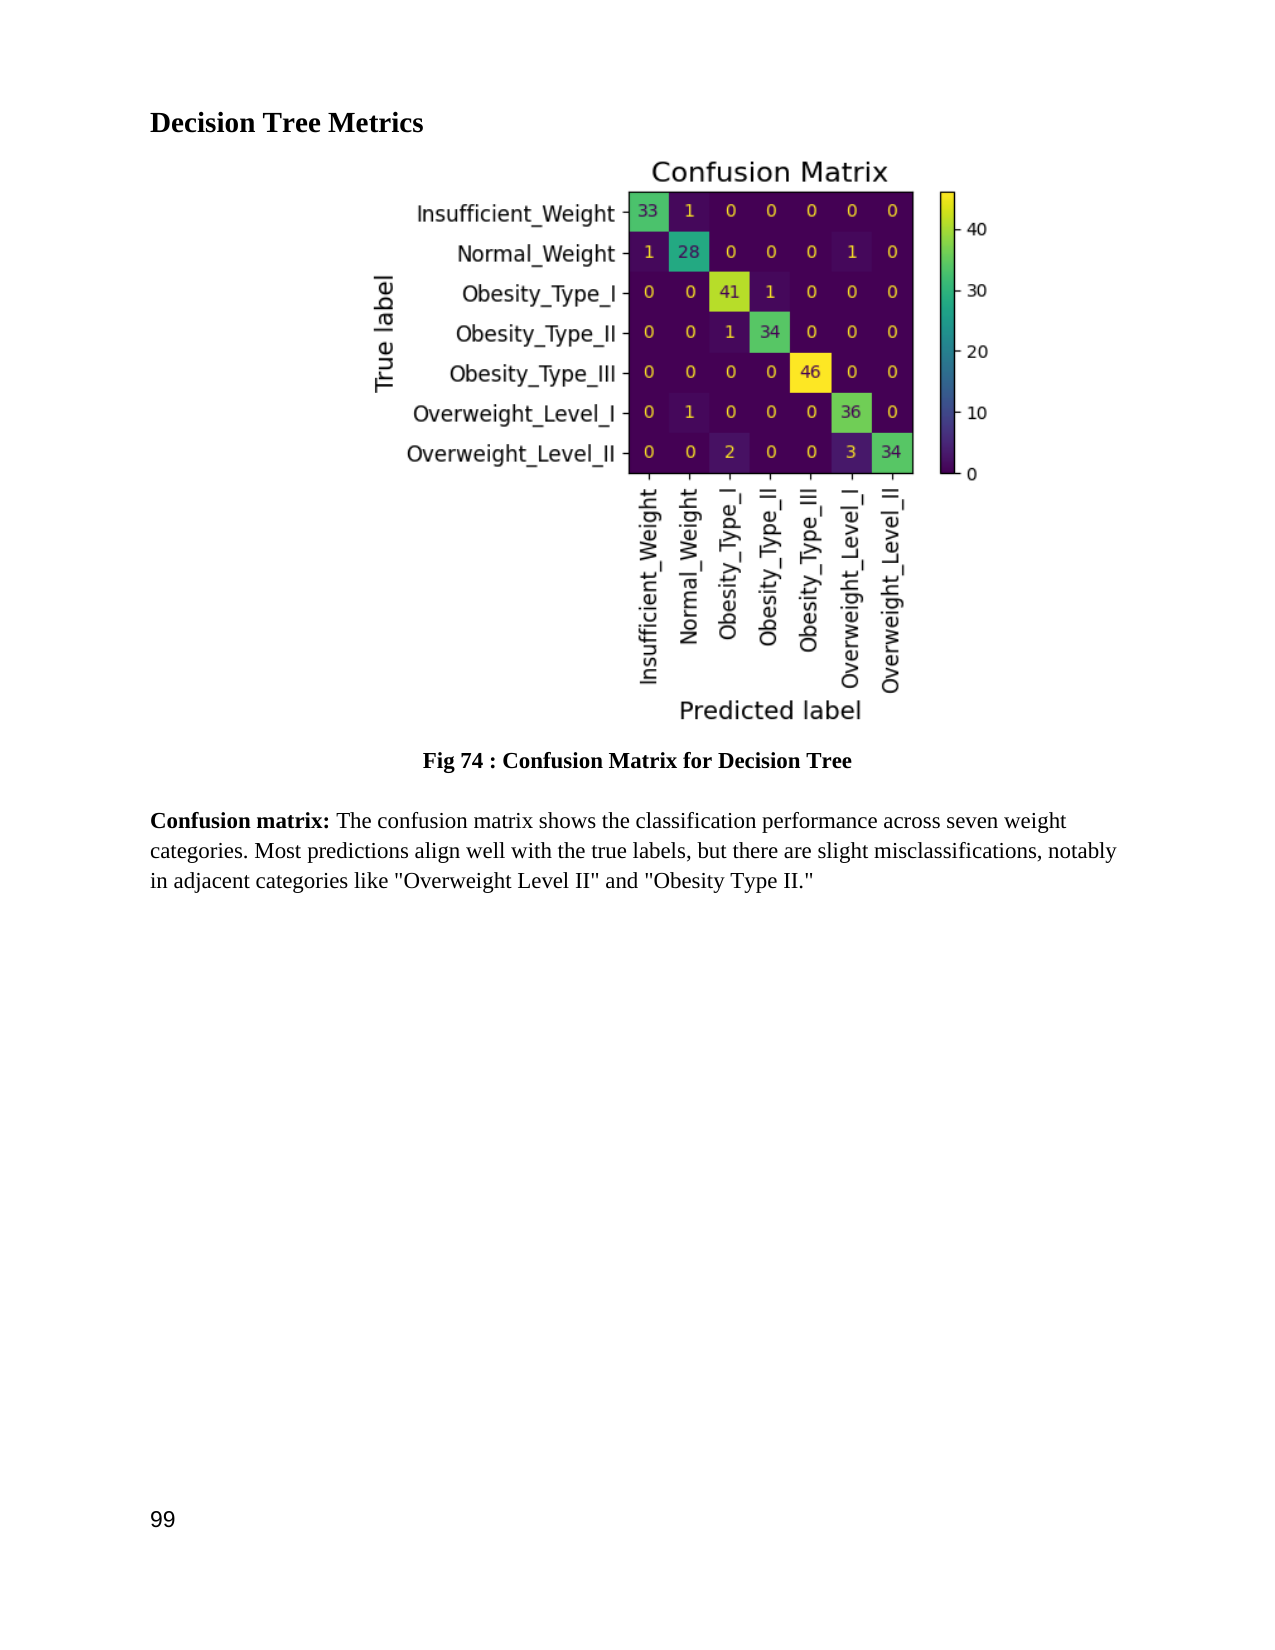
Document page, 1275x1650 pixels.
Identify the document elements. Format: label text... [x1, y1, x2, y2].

picture [234, 143, 1041, 743]
text Decision Tree Metrics [150, 105, 1125, 139]
text Confusion matrix: The confusion matrix shows the classification performance across seven weight categories. Most predictions align well with the true labels, but there are slight misclassifications, notably in adjacent categories like "Overweight Level II" and "Obesity Type II." [150, 807, 1125, 894]
text Fig 74 : Confusion Matrix for Decision Tree [150, 747, 1125, 773]
